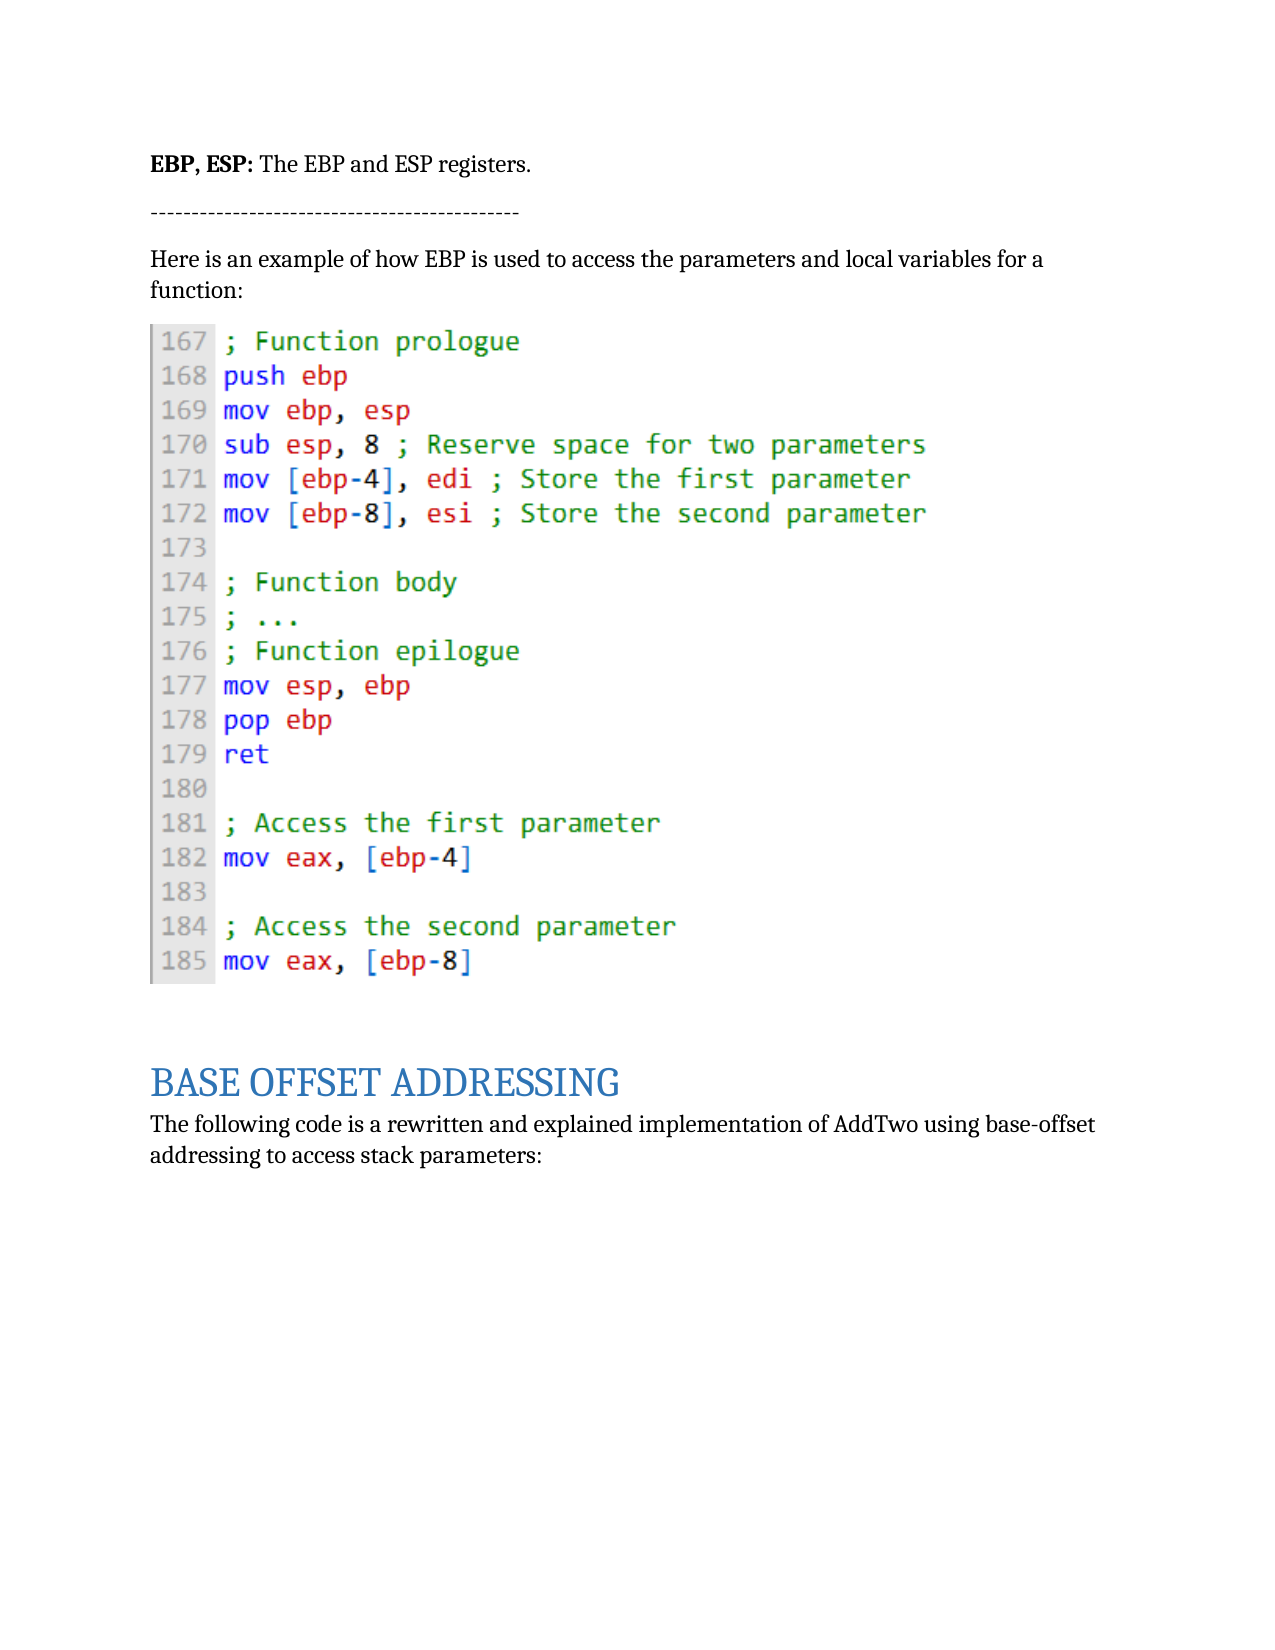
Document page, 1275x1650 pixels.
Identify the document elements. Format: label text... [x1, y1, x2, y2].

text BASE OFFSET ADDRESSING [150, 1058, 1125, 1106]
text The following code is a rewritten and explained implementation of AddTwo using base-offset addressing to access stack parameters: [150, 1110, 1125, 1170]
text Here is an example of how EBP is used to access the parameters and local variables for a function: [150, 245, 1125, 305]
picture [150, 324, 957, 984]
text EBP, ESP: The EBP and ESP registers. [150, 150, 1125, 179]
text --------------------------------------------- [150, 198, 1125, 226]
